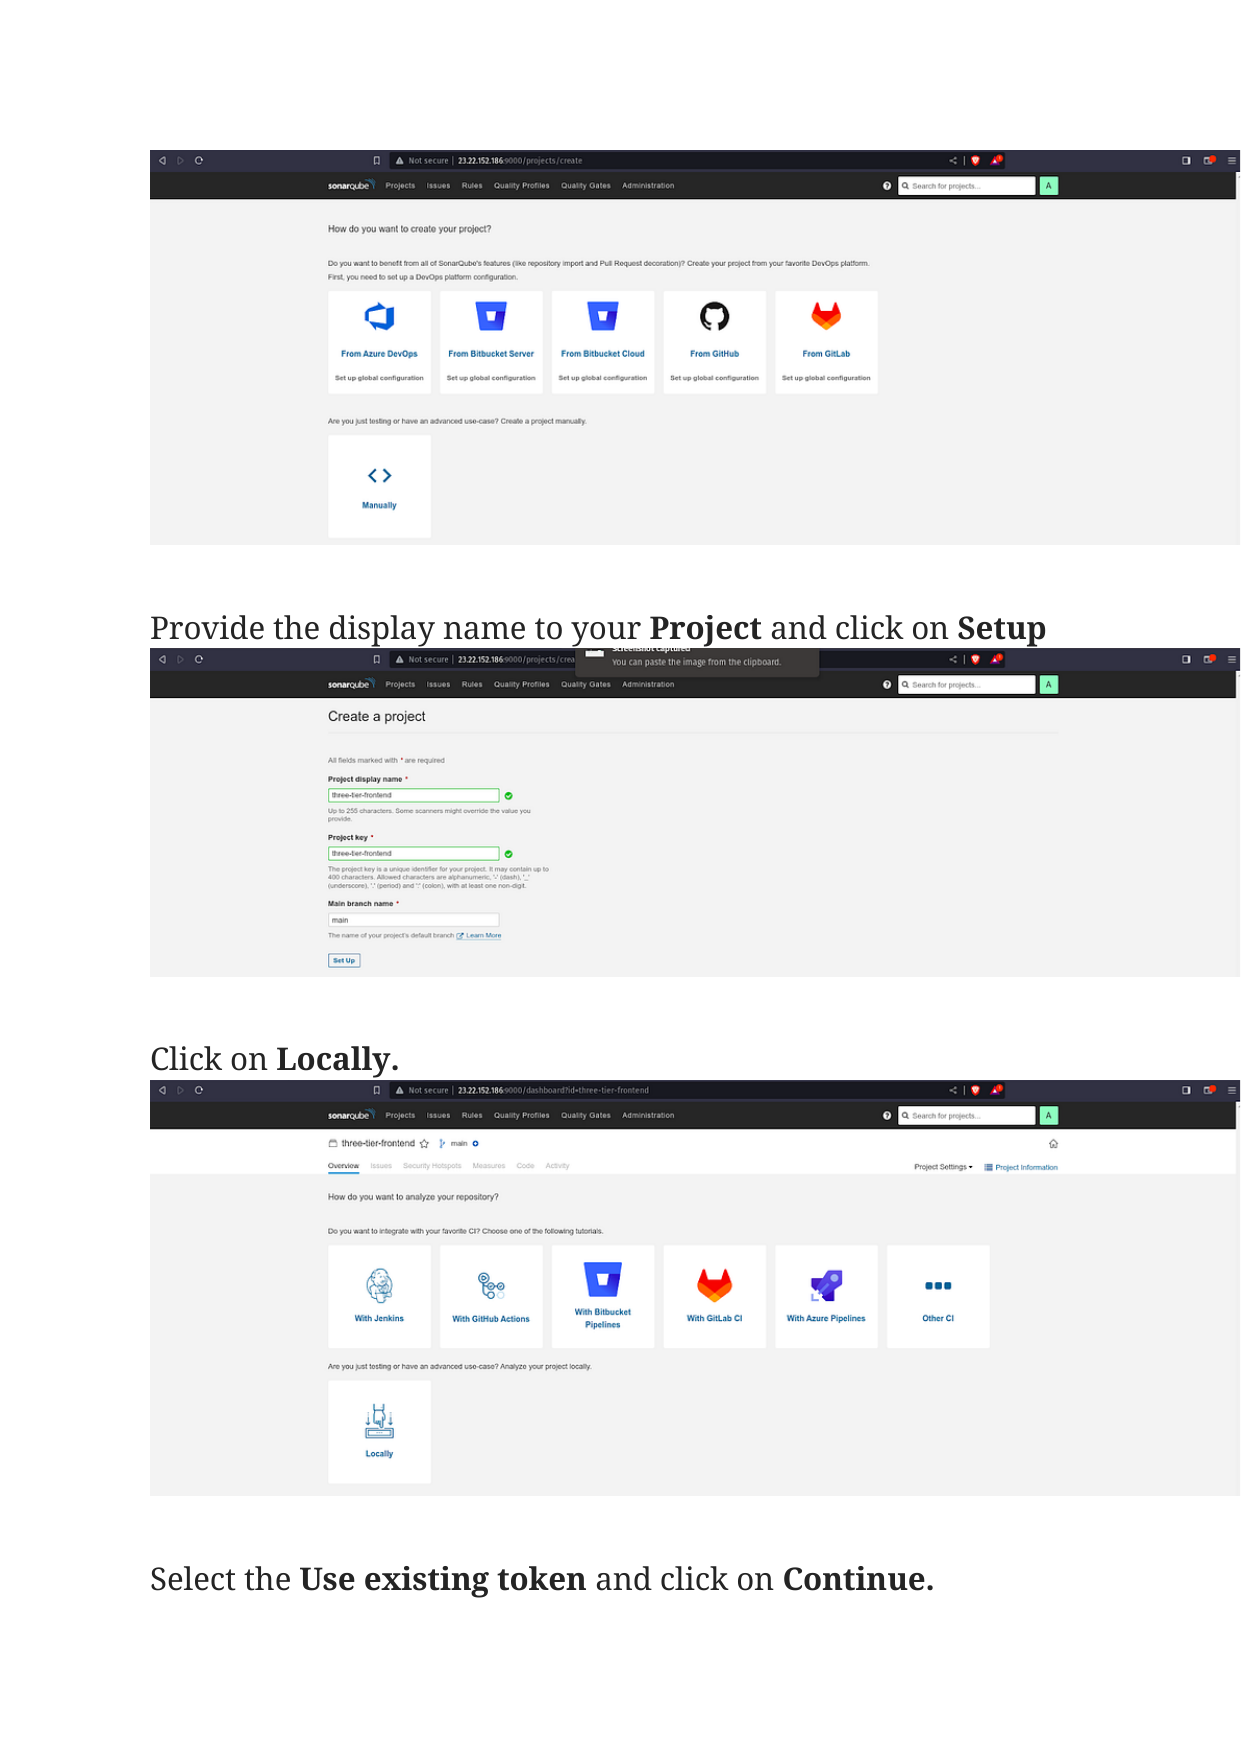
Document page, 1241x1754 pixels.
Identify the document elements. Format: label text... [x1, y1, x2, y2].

text Select the Use existing token and click on Continue. [150, 1549, 1090, 1599]
text Click on Locally. [150, 1030, 1090, 1080]
picture [150, 150, 1241, 545]
text Provide the display name to your Project and click on Setup [150, 598, 1090, 648]
picture [150, 1080, 1241, 1496]
picture [150, 648, 1241, 977]
